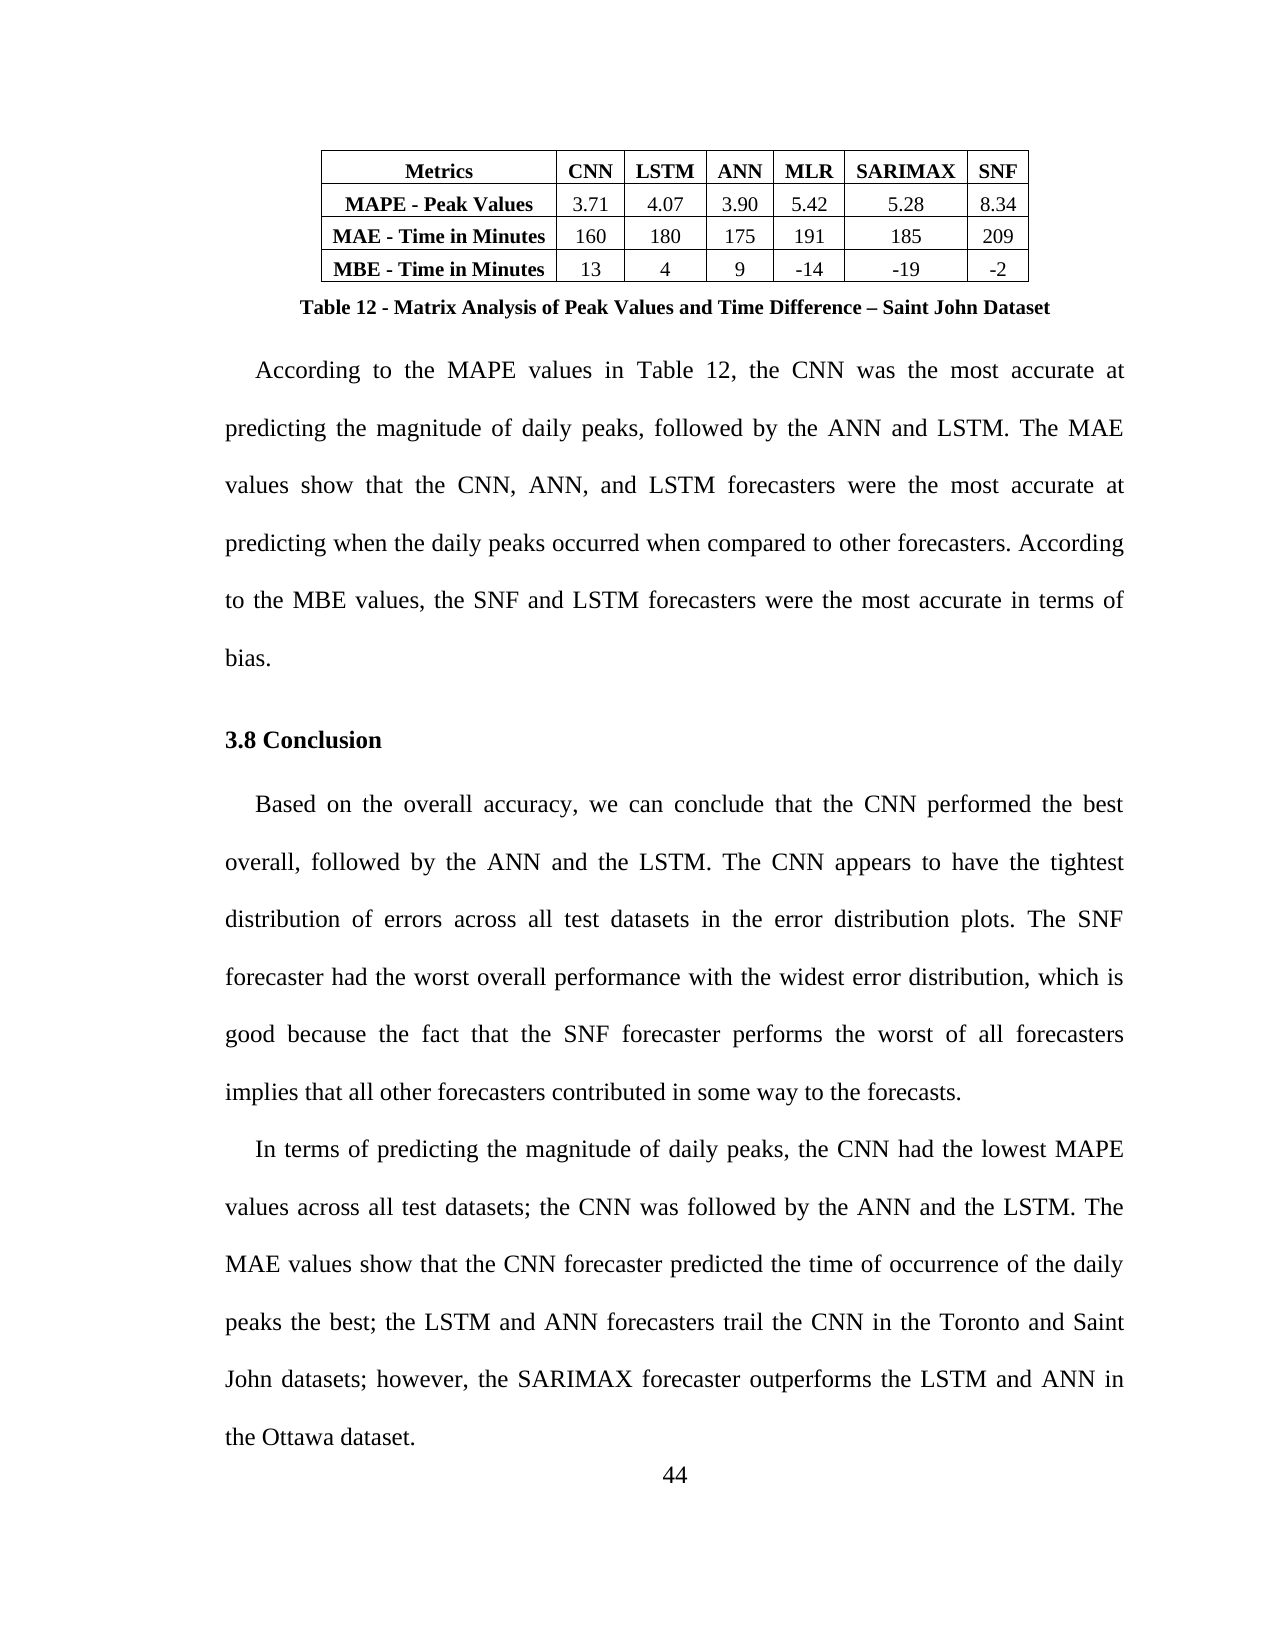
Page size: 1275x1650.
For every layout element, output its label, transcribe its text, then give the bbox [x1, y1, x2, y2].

table_cell 185 [845, 217, 967, 248]
table_cell 3.90 [707, 184, 773, 216]
table_cell 4.07 [625, 184, 706, 216]
text In terms of predicting the magnitude of daily peaks, the CNN had the lowest MAPE values across all test datasets; the CNN was followed by the ANN and the LSTM. The MAE values show that the CNN forecaster predicted the time of occurrence of the daily peaks the best; the LSTM and ANN forecasters trail the CNN in the Toronto and Saint John datasets; however, the SARIMAX forecaster outperforms the LSTM and ANN in the Ottawa dataset. [225, 1134, 1125, 1450]
table_header MLR [774, 151, 844, 183]
table_cell 160 [557, 217, 624, 248]
table_cell 175 [707, 217, 773, 248]
subtitle 3.8 Conclusion [225, 725, 1125, 754]
table_cell 209 [968, 217, 1028, 248]
table_header SARIMAX [845, 151, 967, 183]
table_cell MBE - Time in Minutes [322, 250, 556, 281]
table_cell 9 [707, 250, 773, 281]
table_header Metrics [322, 151, 556, 183]
text Table 12 - Matrix Analysis of Peak Values and Time Difference – Saint John Dataset [225, 295, 1125, 319]
table_cell 5.42 [774, 184, 844, 216]
table_cell -2 [968, 250, 1028, 281]
table_cell 13 [557, 250, 624, 281]
table_cell MAPE - Peak Values [322, 184, 556, 216]
table_cell 5.28 [845, 184, 967, 216]
table_cell MAE - Time in Minutes [322, 217, 556, 248]
table_cell 180 [625, 217, 706, 248]
text According to the MAPE values in Table 12, the CNN was the most accurate at predicting the magnitude of daily peaks, followed by the ANN and LSTM. The MAE values show that the CNN, ANN, and LSTM forecasters were the most accurate at predicting when the daily peaks occurred when compared to other forecasters. According to the MBE values, the SNF and LSTM forecasters were the most accurate in terms of bias. [225, 355, 1125, 672]
table_header SNF [968, 151, 1028, 183]
table_cell 3.71 [557, 184, 624, 216]
table_header LSTM [625, 151, 706, 183]
table_header CNN [557, 151, 624, 183]
table_cell 4 [625, 250, 706, 281]
table_header ANN [707, 151, 773, 183]
text Based on the overall accuracy, we can conclude that the CNN performed the best overall, followed by the ANN and the LSTM. The CNN appears to have the tightest distribution of errors across all test datasets in the error distribution plots. The SNF forecaster had the worst overall performance with the widest error distribution, which is good because the fact that the SNF forecaster performs the worst of all forecasters implies that all other forecasters contributed in some way to the forecasts. [225, 789, 1125, 1105]
table_cell 191 [774, 217, 844, 248]
table_cell -14 [774, 250, 844, 281]
table_cell -19 [845, 250, 967, 281]
table_cell 8.34 [968, 184, 1028, 216]
